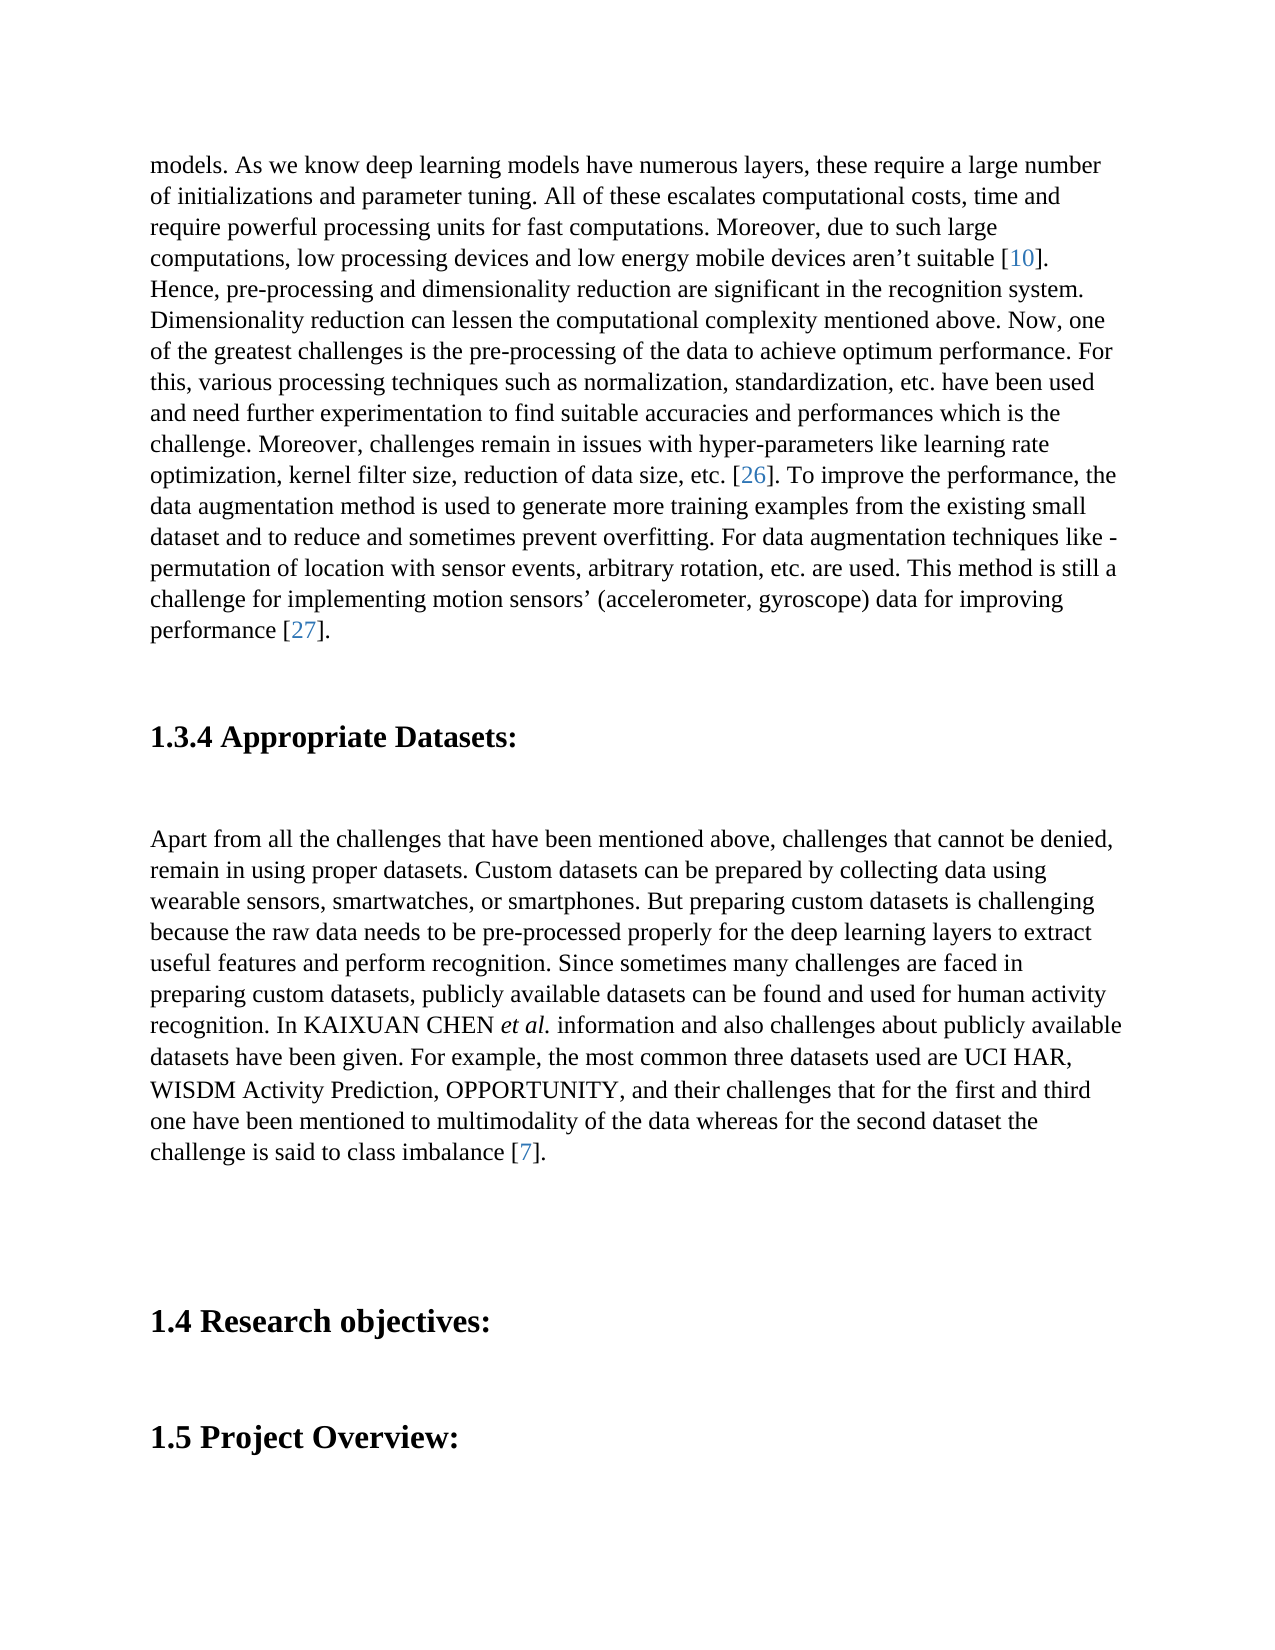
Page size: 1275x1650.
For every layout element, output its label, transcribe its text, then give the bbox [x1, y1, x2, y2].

text 1.5 Project Overview: [150, 1417, 1125, 1455]
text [150, 150, 1125, 644]
text 1.3.4 Appropriate Datasets: [150, 719, 1125, 755]
text Apart from all the challenges that have been mentioned above, challenges that cannot be denied, remain in using proper datasets. Custom datasets can be prepared by collecting data using wearable sensors, smartwatches, or smartphones. But preparing custom datasets is challenging because the raw data needs to be pre-processed properly for the deep learning layers to extract useful features and perform recognition. Since sometimes many challenges are faced in preparing custom datasets, publicly available datasets can be found and used for human activity recognition. In KAIXUAN CHEN et al. information and also challenges about publicly available datasets have been given. For example, the most common three datasets used are UCI HAR, WISDM Activity Prediction, OPPORTUNITY, and their challenges that for the first and third one have been mentioned to multimodality of the data whereas for the second dataset the challenge is said to class imbalance [7]. [150, 824, 1125, 1166]
text 1.4 Research objectives: [150, 1301, 1125, 1339]
